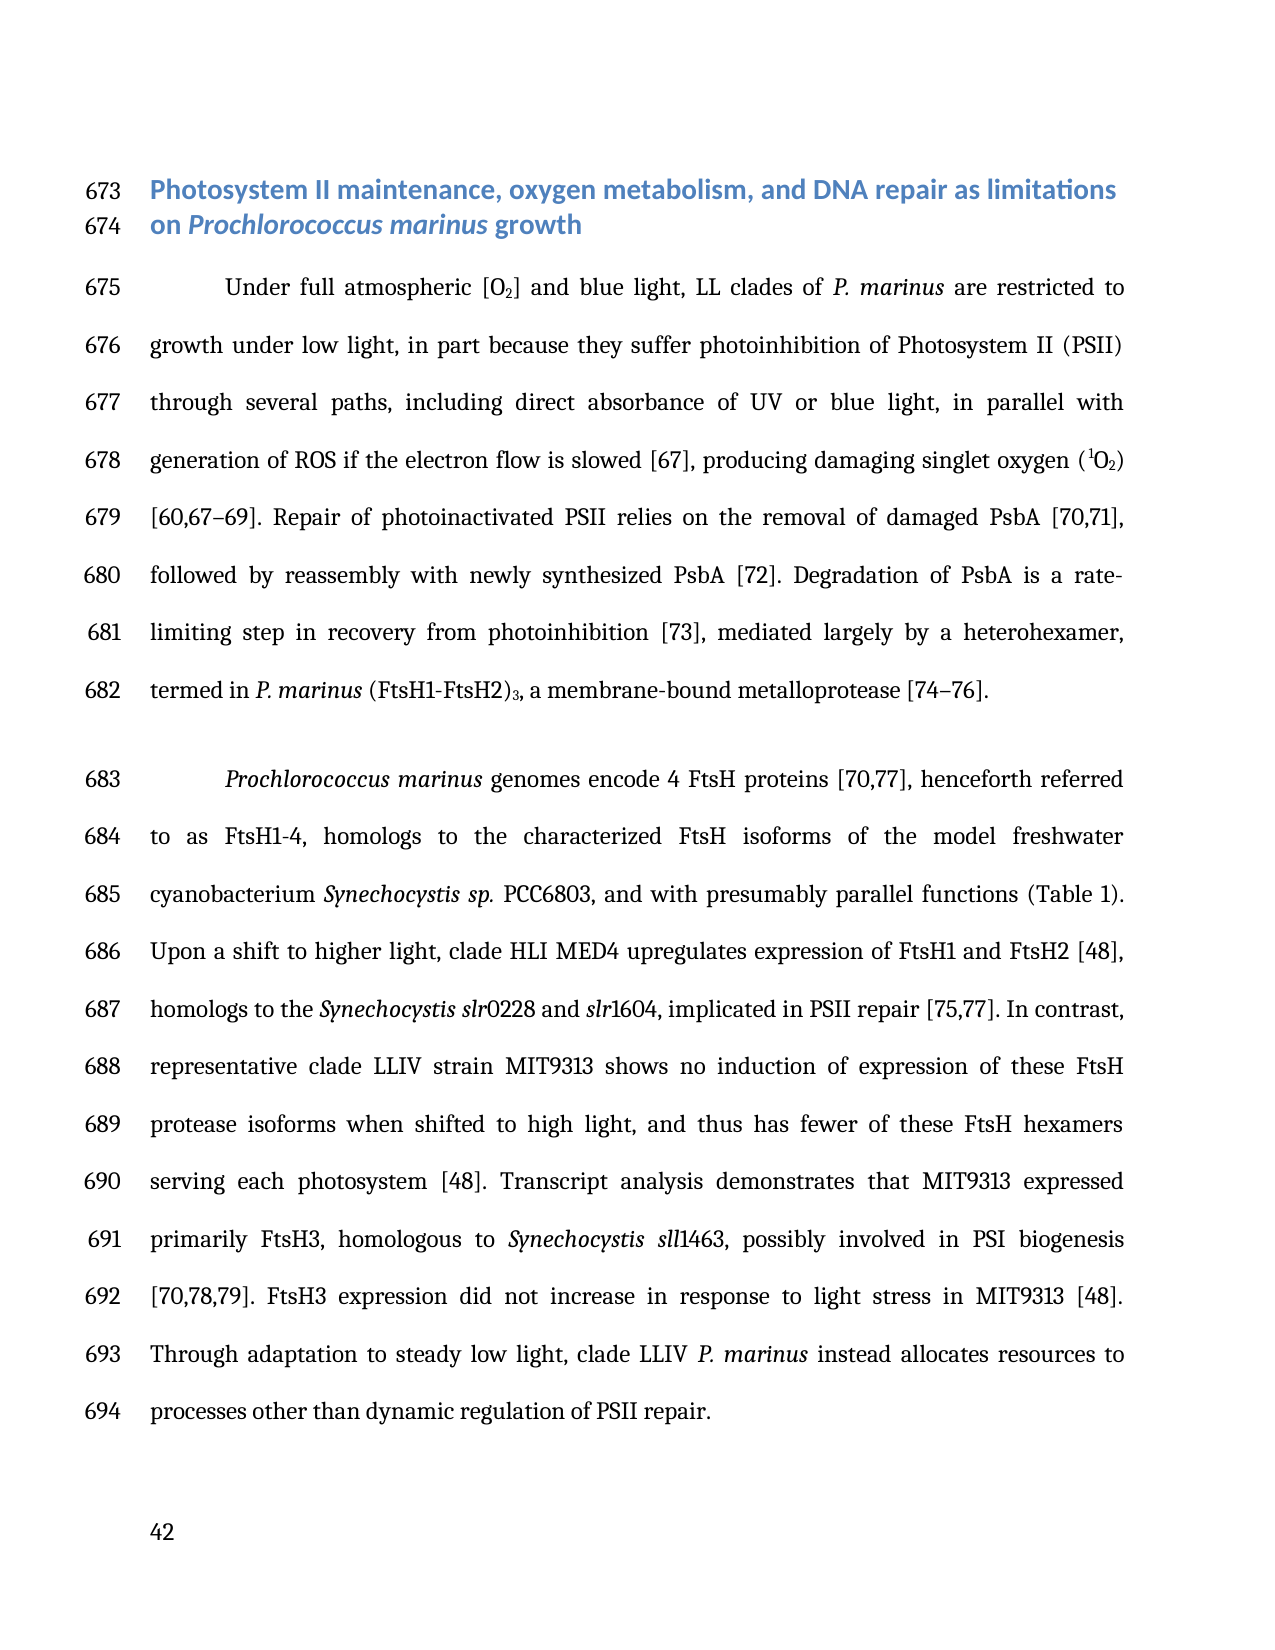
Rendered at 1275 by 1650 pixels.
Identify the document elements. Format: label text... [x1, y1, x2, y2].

text Under full atmospheric [O2] and blue light, LL clades of P. marinus are restricted to growth under low light, in part because they suffer photoinhibition of Photosystem II (PSII) through several paths, including direct absorbance of UV or blue light, in parallel with generation of ROS if the electron flow is slowed [67], producing damaging singlet oxygen (1O2) [60,67–69]. Repair of photoinactivated PSII relies on the removal of damaged PsbA [70,71], followed by reassembly with newly synthesized PsbA [72]. Degradation of PsbA is a rate-limiting step in recovery from photoinhibition [73], mediated largely by a heterohexamer, termed in P. marinus (FtsH1-FtsH2)3, a membrane-bound metalloprotease [74–76]. [150, 273, 1125, 704]
subtitle Photosystem II maintenance, oxygen metabolism, and DNA repair as limitations on Prochlorococcus marinus growth [150, 171, 1125, 242]
text Prochlorococcus marinus genomes encode 4 FtsH proteins [70,77], henceforth referred to as FtsH1-4, homologs to the characterized FtsH isoforms of the model freshwater cyanobacterium Synechocystis sp. PCC6803, and with presumably parallel functions (Table 1). Upon a shift to higher light, clade HLI MED4 upregulates expression of FtsH1 and FtsH2 [48], homologs to the Synechocystis slr0228 and slr1604, implicated in PSII repair [75,77]. In contrast, representative clade LLIV strain MIT9313 shows no induction of expression of these FtsH protease isoforms when shifted to high light, and thus has fewer of these FtsH hexamers serving each photosystem [48]. Transcript analysis demonstrates that MIT9313 expressed primarily FtsH3, homologous to Synechocystis sll1463, possibly involved in PSI biogenesis [70,78,79]. FtsH3 expression did not increase in response to light stress in MIT9313 [48]. Through adaptation to steady low light, clade LLIV P. marinus instead allocates resources to processes other than dynamic regulation of PSII repair. [150, 764, 1125, 1426]
